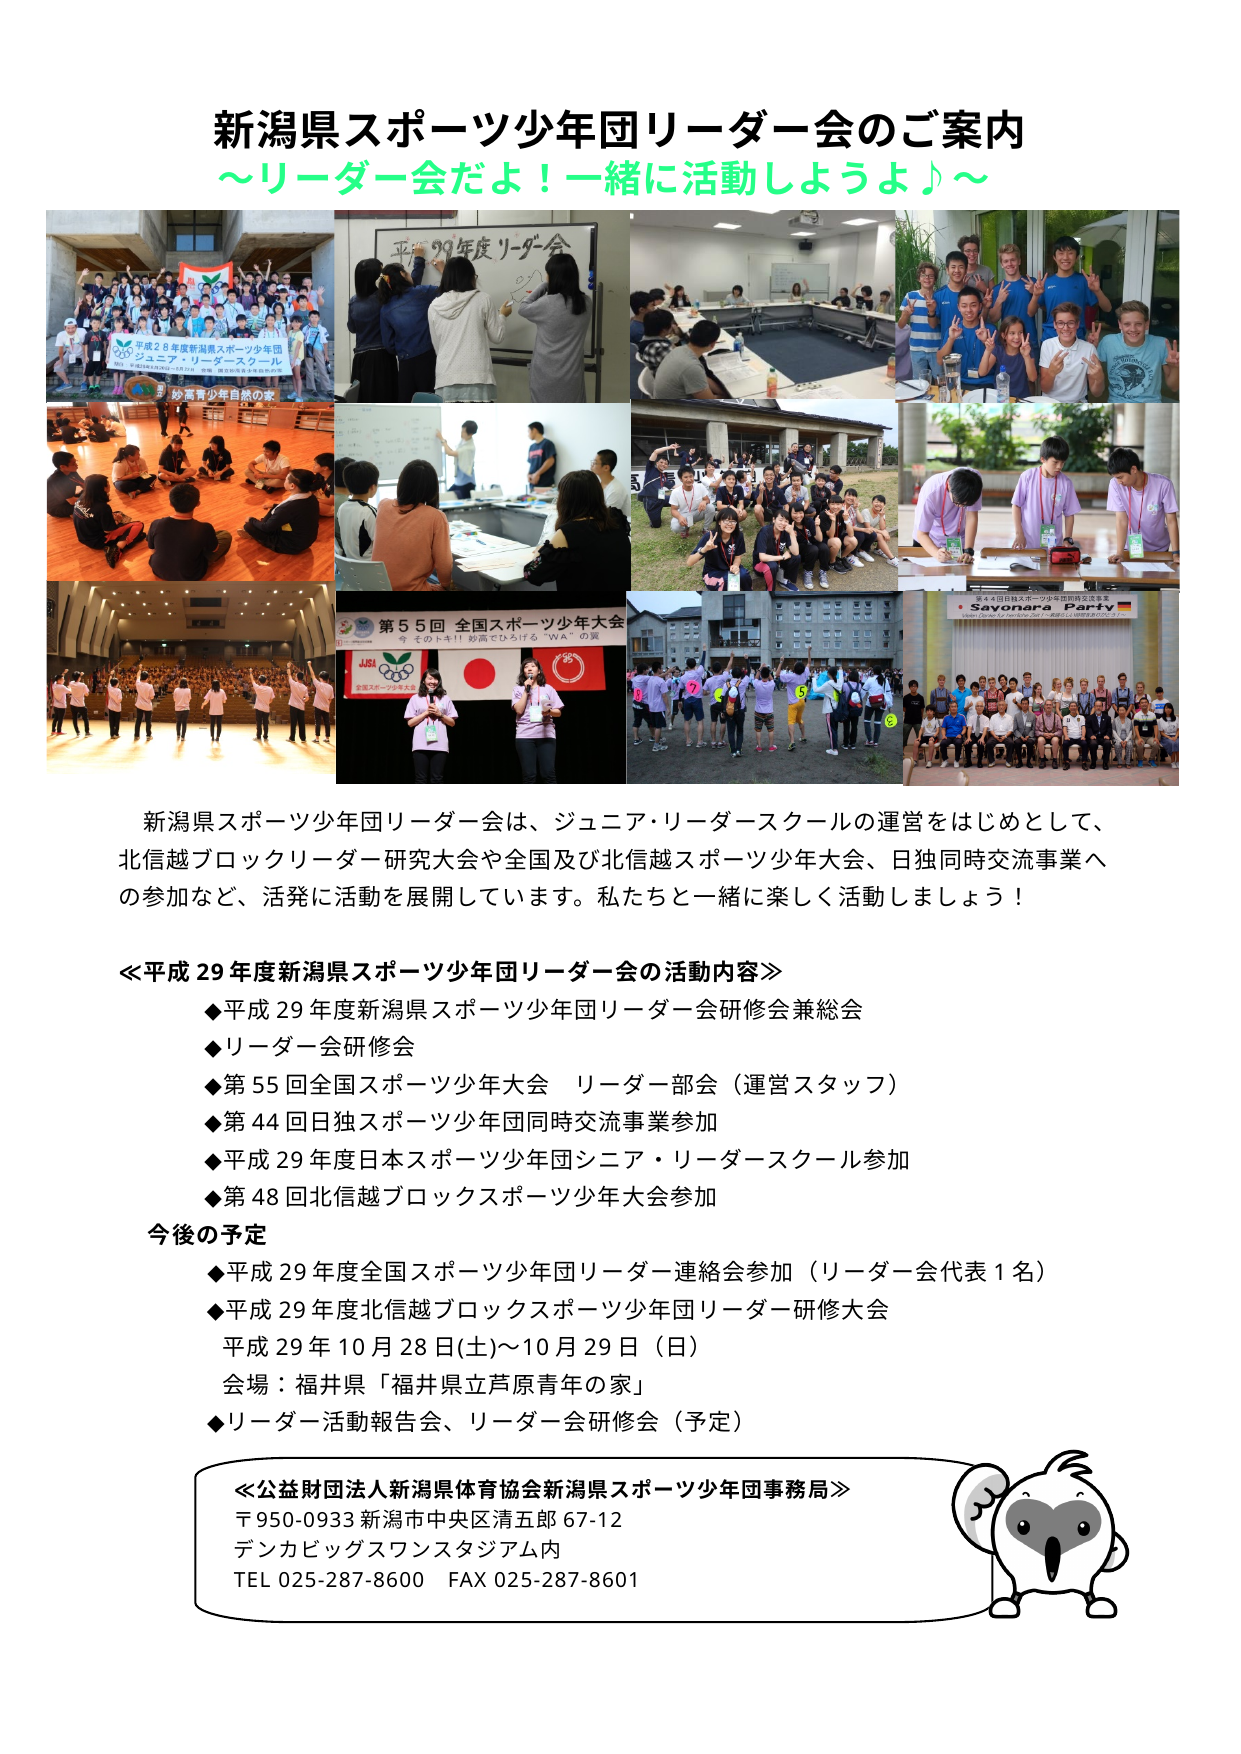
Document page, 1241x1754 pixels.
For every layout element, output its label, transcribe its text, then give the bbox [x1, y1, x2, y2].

text 新潟県スポーツ少年団リーダー会は、ジュニア･リーダースクールの運営をはじめとして、北信越ブロックリーダー研究大会や全国及び北信越スポーツ少年大会、日独同時交流事業への参加など、活発に活動を展開しています。私たちと一緒に楽しく活動しましょう！ [118, 802, 1122, 914]
list ◆第55回全国スポーツ少年大会 リーダー部会（運営スタッフ） [204, 1064, 1122, 1102]
list ◆平成29年度新潟県スポーツ少年団リーダー会研修会兼総会 [204, 989, 1122, 1027]
text ◆平成29年度北信越ブロックスポーツ少年団リーダー研修大会 [130, 1289, 1122, 1327]
list ◆平成29年度日本スポーツ少年団シニア・リーダースクール参加 [204, 1139, 1122, 1177]
picture [46, 210, 1180, 786]
list ◆リーダー活動報告会、リーダー会研修会（予定） [207, 1402, 1122, 1439]
list ◆第44回日独スポーツ少年団同時交流事業参加 [204, 1102, 1122, 1139]
text ≪平成29年度新潟県スポーツ少年団リーダー会の活動内容≫ [118, 952, 1122, 989]
list 平成29年10月28日(土)～10月29日（日） [192, 1327, 1122, 1364]
list ◆第48回北信越ブロックスポーツ少年大会参加 [204, 1177, 1122, 1214]
list 今後の予定 [148, 1214, 1122, 1252]
list ◆平成29年度全国スポーツ少年団リーダー連絡会参加（リーダー会代表1名） [118, 1252, 1122, 1289]
picture [911, 1405, 1168, 1662]
list ◆リーダー会研修会 [204, 1027, 1122, 1064]
list 会場：福井県「福井県立芦原青年の家」 [192, 1364, 1122, 1402]
text 新潟県スポーツ少年団リーダー会のご案内 [118, 89, 1122, 164]
